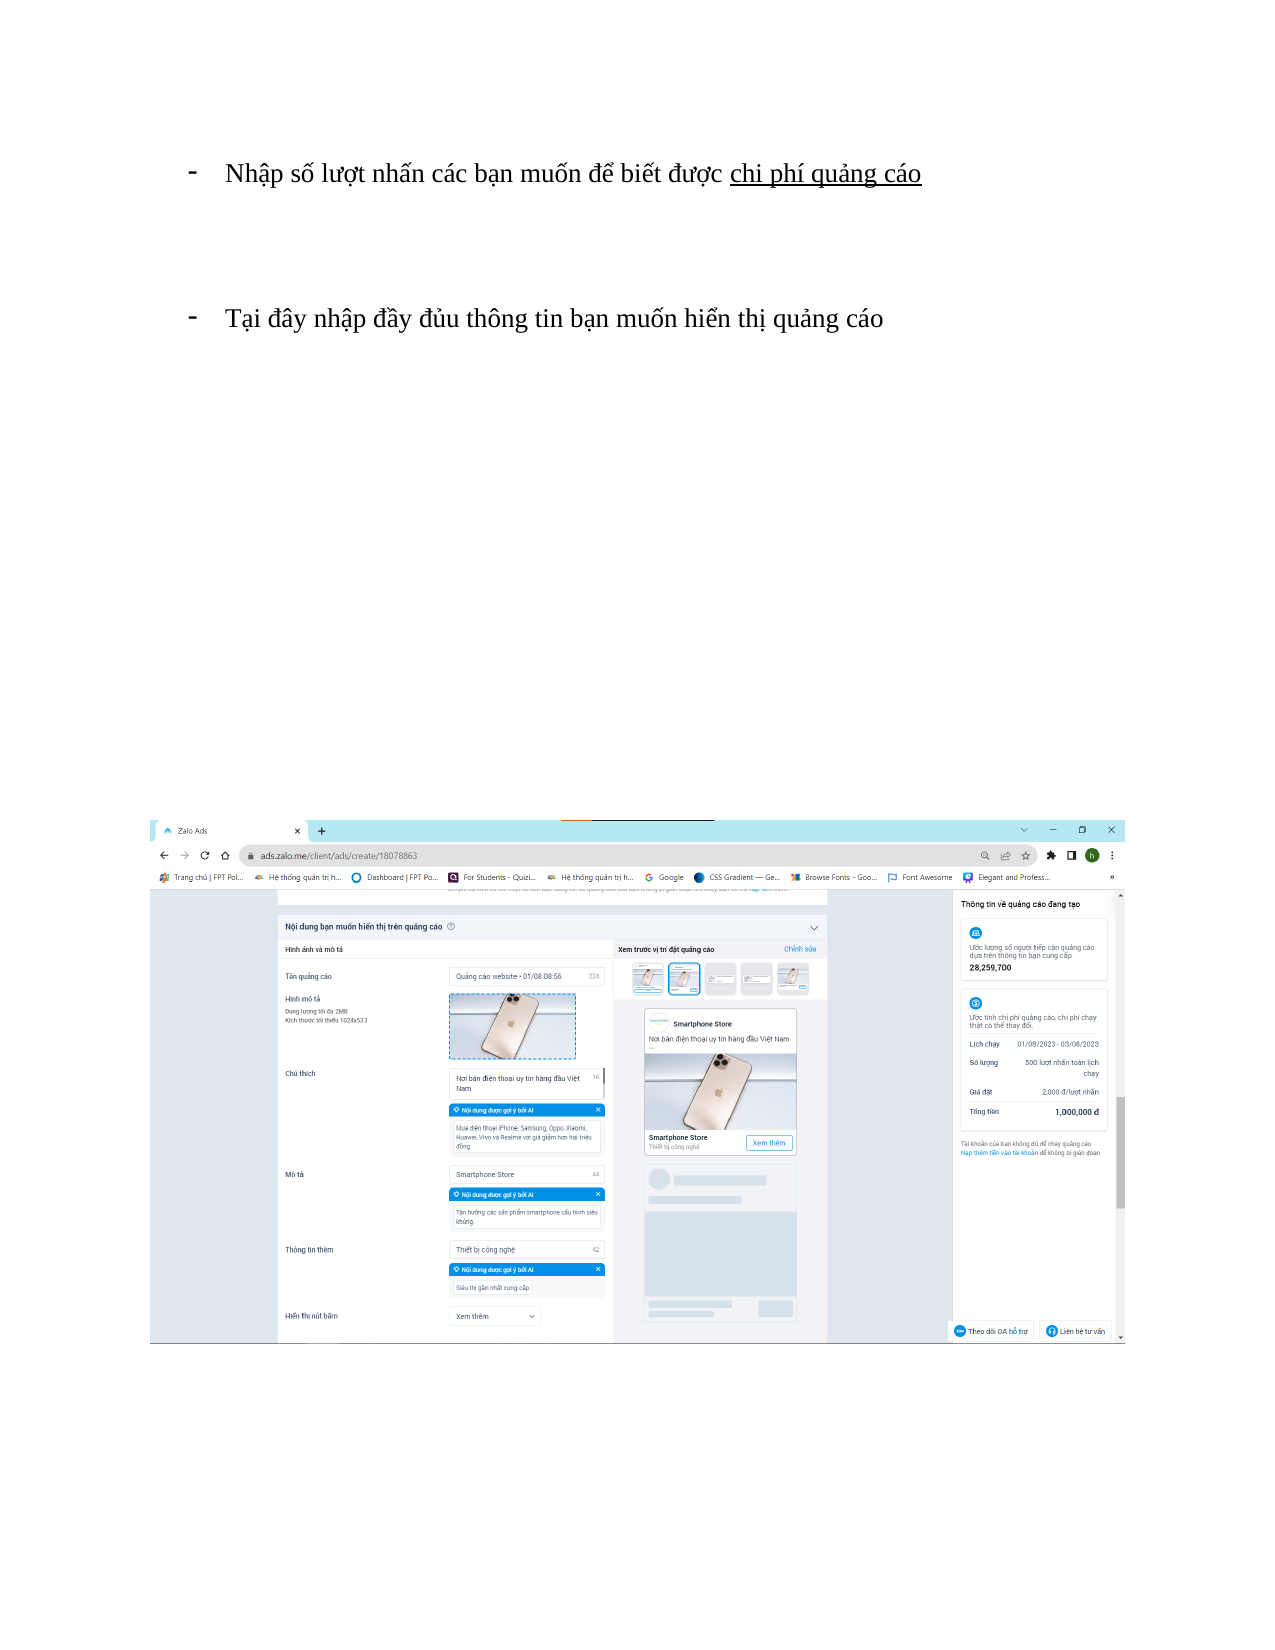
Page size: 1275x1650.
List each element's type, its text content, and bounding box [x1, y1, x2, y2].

picture [150, 820, 1125, 1344]
list Tại đây nhập đầy đủu thông tin bạn muốn hiển thị quảng cáo [187, 295, 1125, 336]
list Nhập số lượt nhấn các bạn muốn để biết được chi phí quảng cáo [187, 150, 1125, 191]
